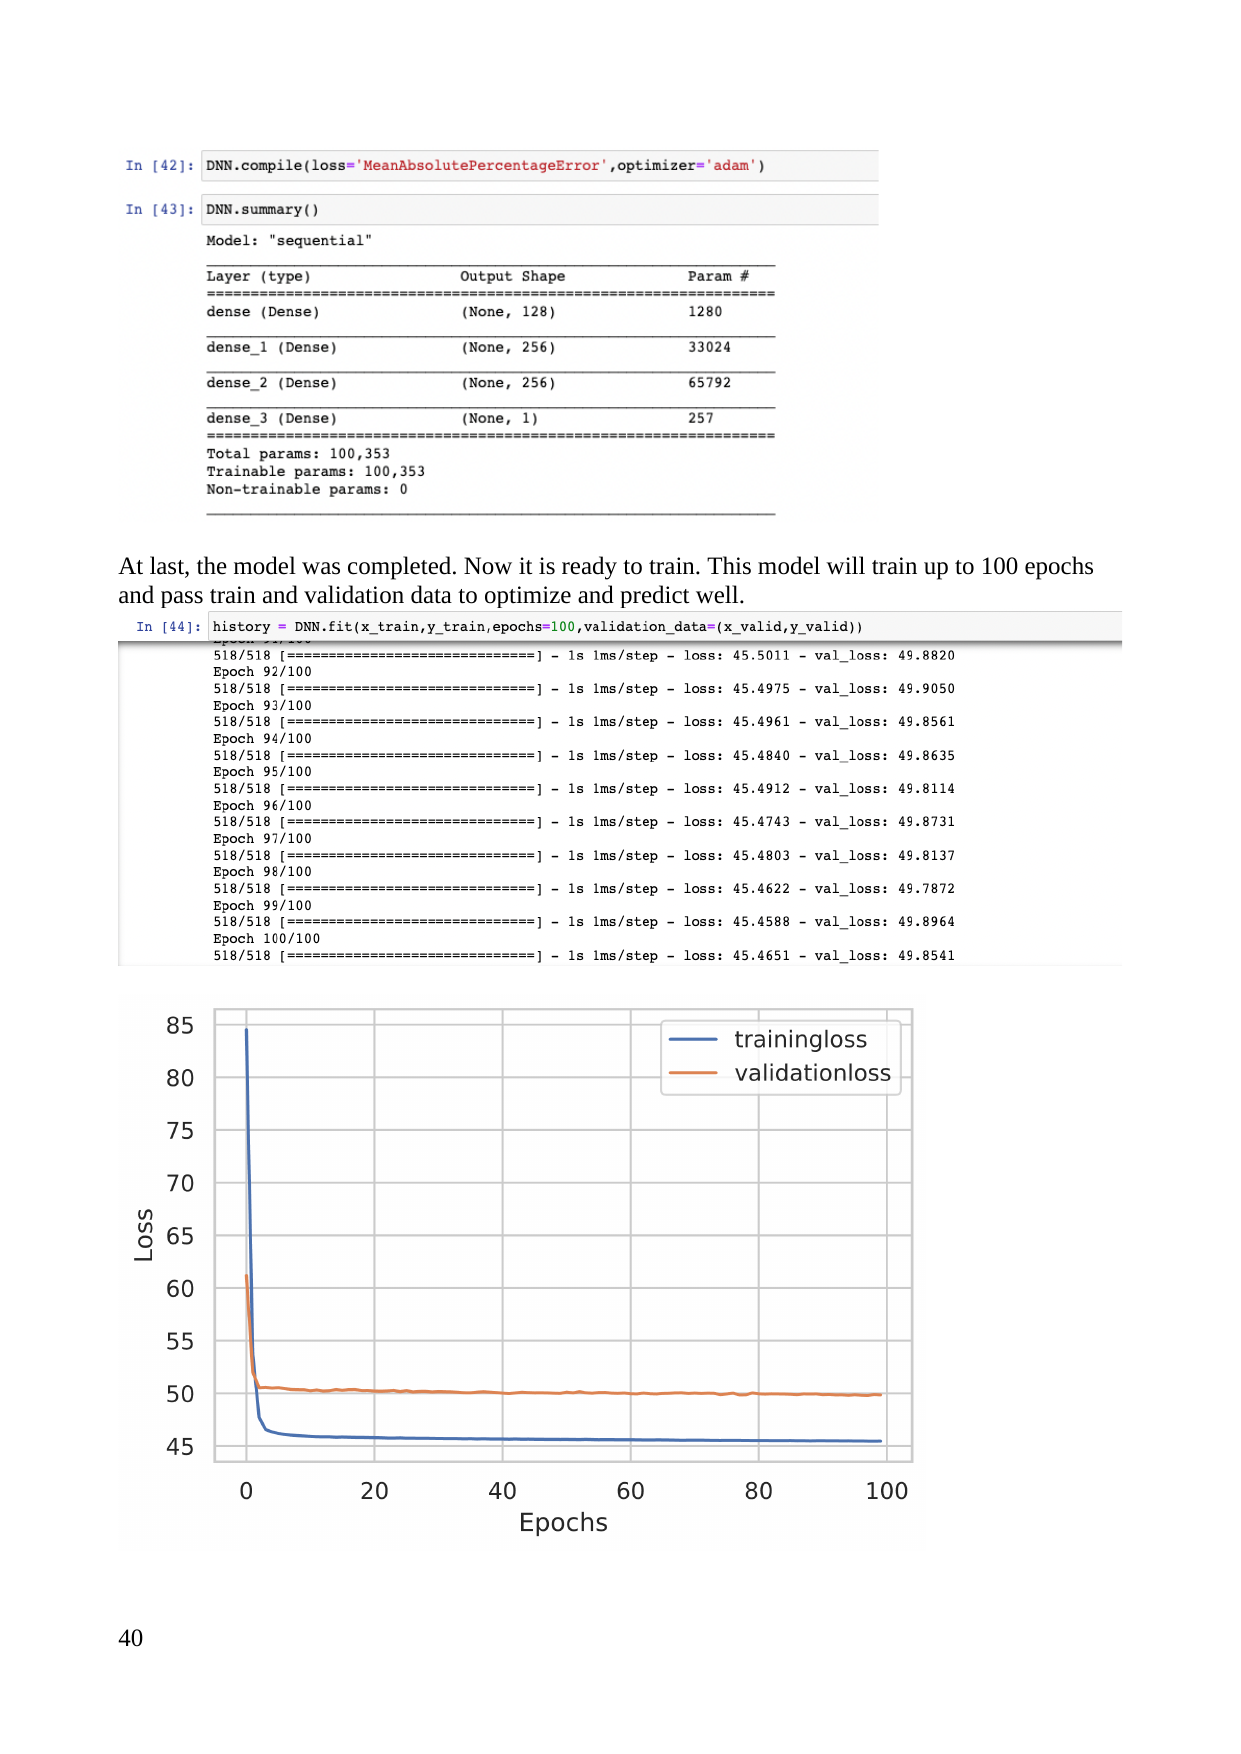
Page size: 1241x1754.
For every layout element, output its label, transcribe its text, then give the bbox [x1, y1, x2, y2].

picture [118, 147, 879, 523]
picture [118, 994, 927, 1551]
picture [118, 608, 1123, 966]
text At last, the model was completed. Now it is ready to train. This model will train up to 100 epochs and pass train and validation data to optimize and predict well. [118, 551, 1122, 608]
